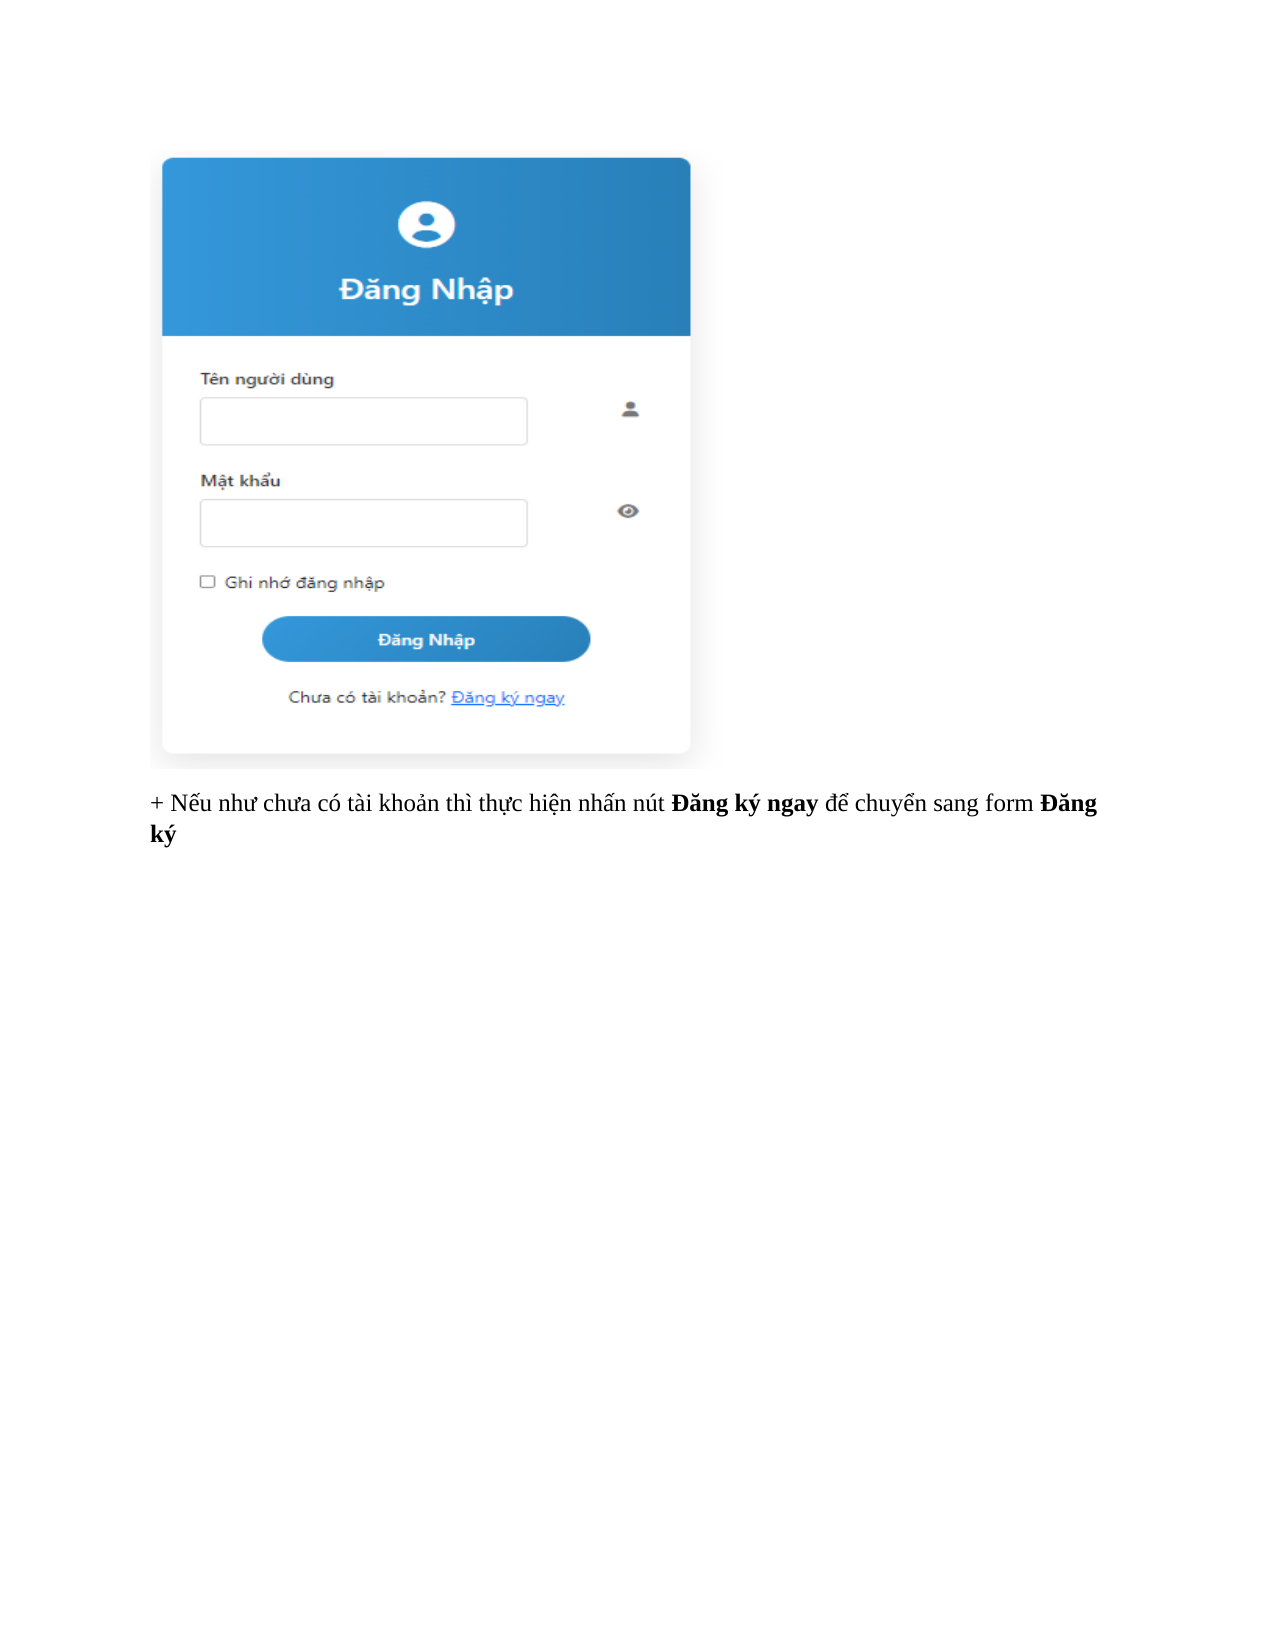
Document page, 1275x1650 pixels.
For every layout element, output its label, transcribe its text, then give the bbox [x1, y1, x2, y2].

text + Nếu như chưa có tài khoản thì thực hiện nhấn nút Đăng ký ngay để chuyển sang form Đăng ký [150, 788, 1125, 848]
picture [150, 150, 722, 769]
